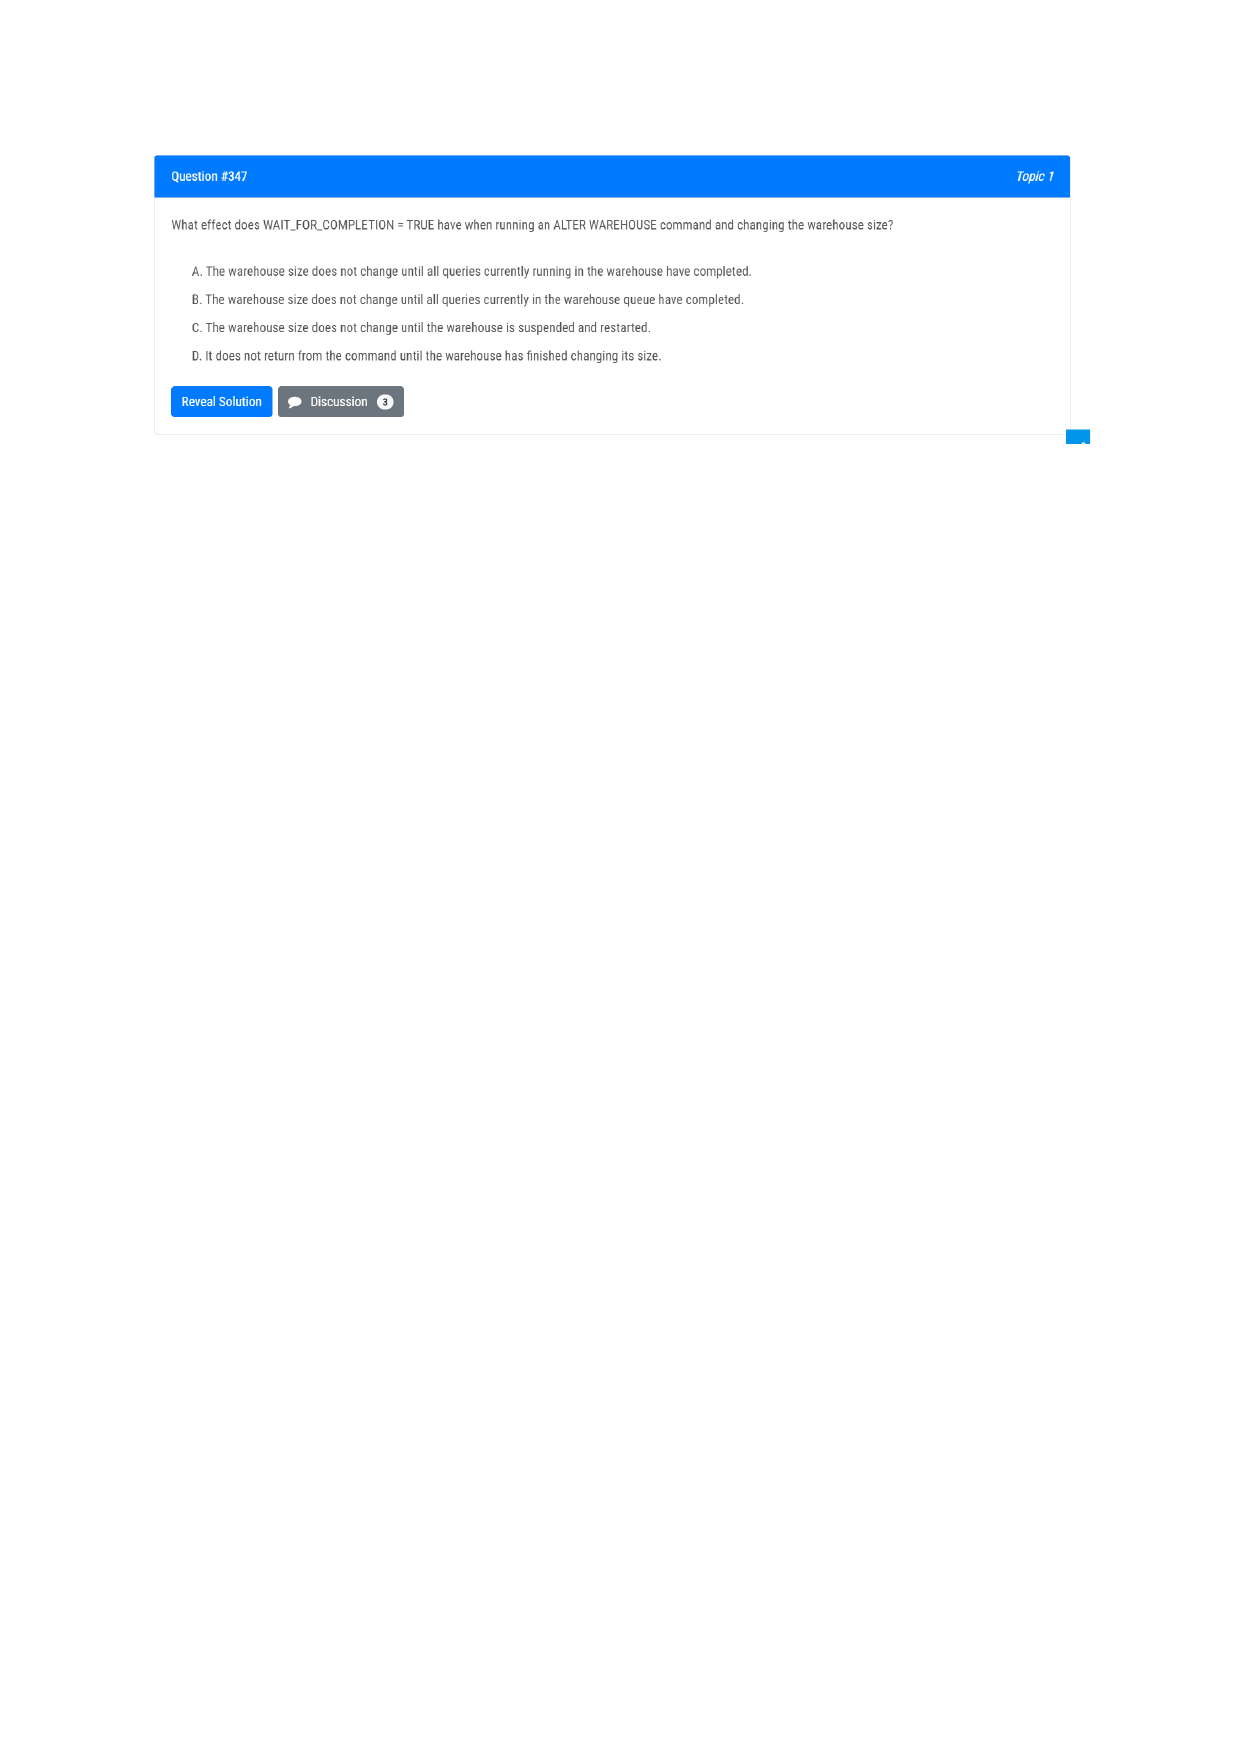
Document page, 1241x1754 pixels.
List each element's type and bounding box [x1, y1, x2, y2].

picture [150, 150, 1091, 444]
